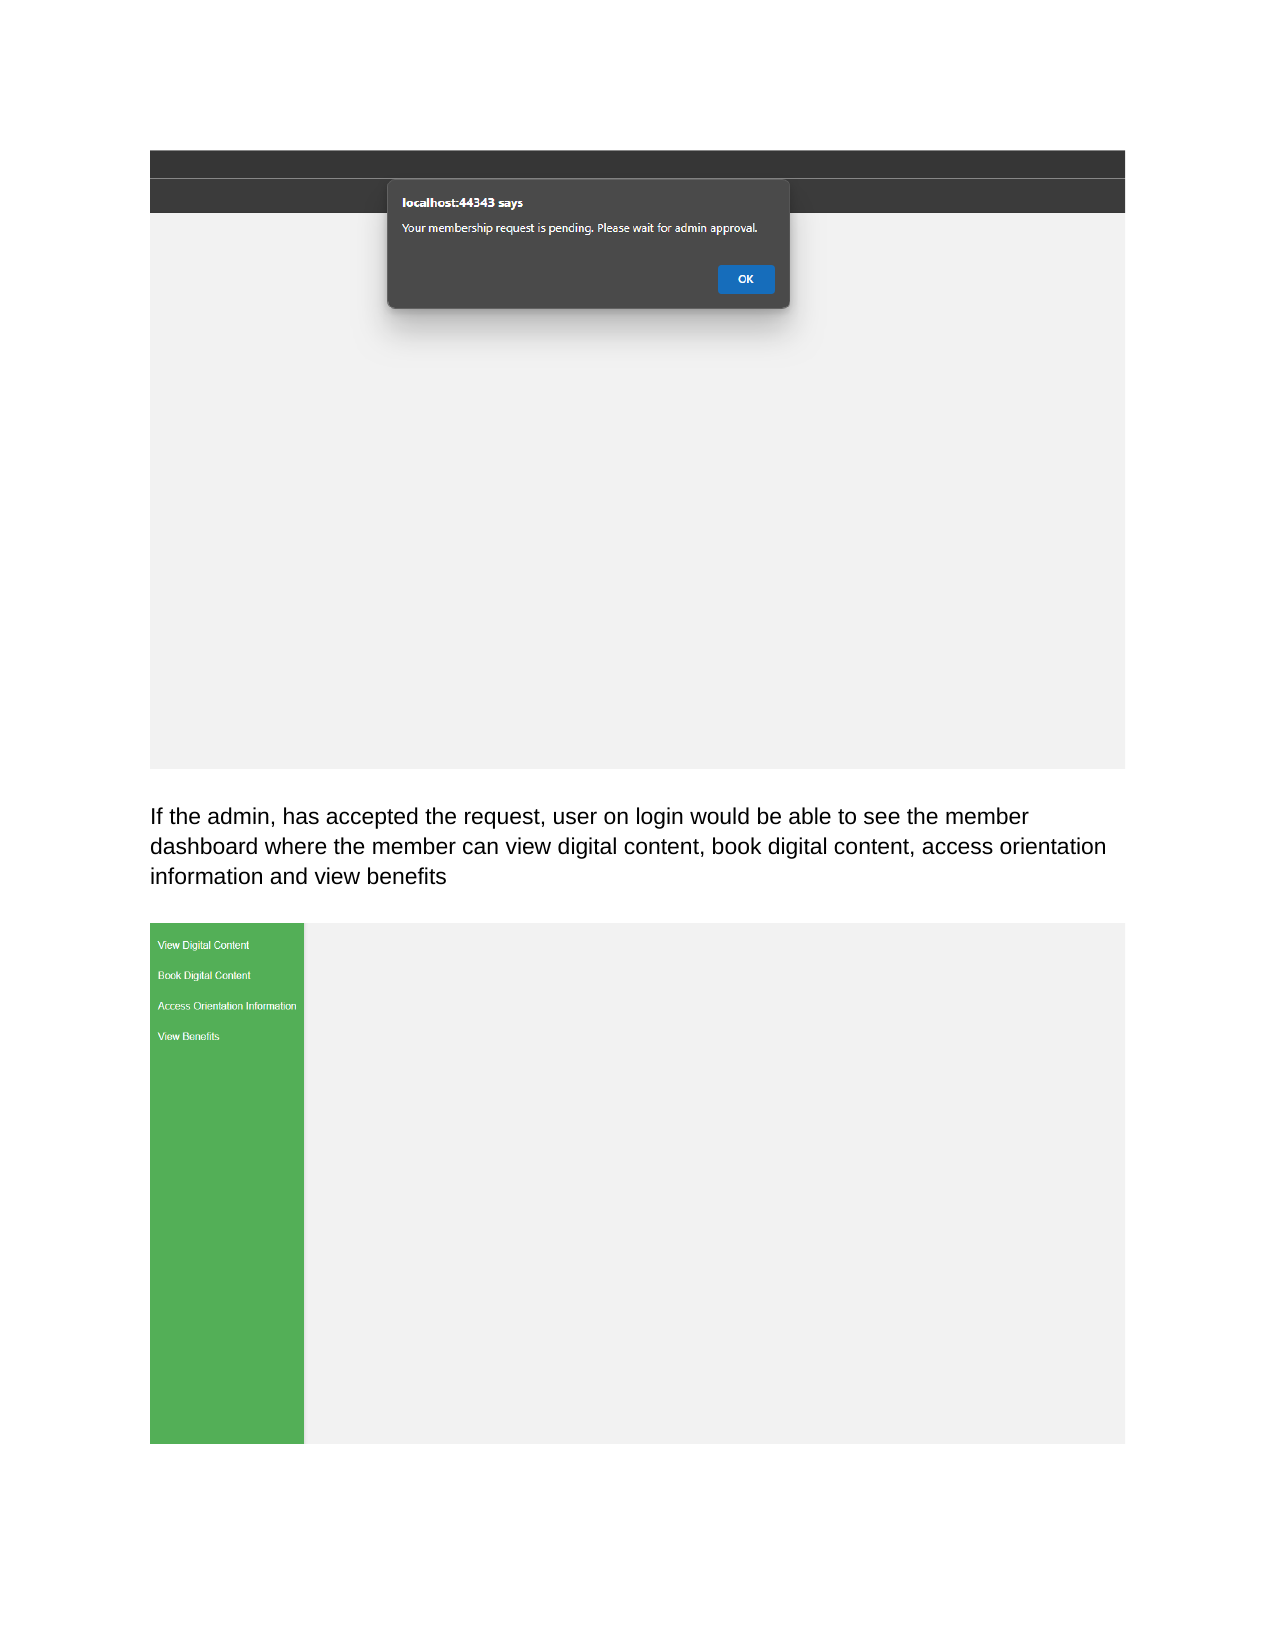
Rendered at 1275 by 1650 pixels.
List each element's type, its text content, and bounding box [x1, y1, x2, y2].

text If the admin, has accepted the request, user on login would be able to see the member dashboard where the member can view digital content, book digital content, access orientation information and view benefits [150, 803, 1125, 889]
picture [150, 923, 1125, 1444]
picture [150, 150, 1125, 769]
